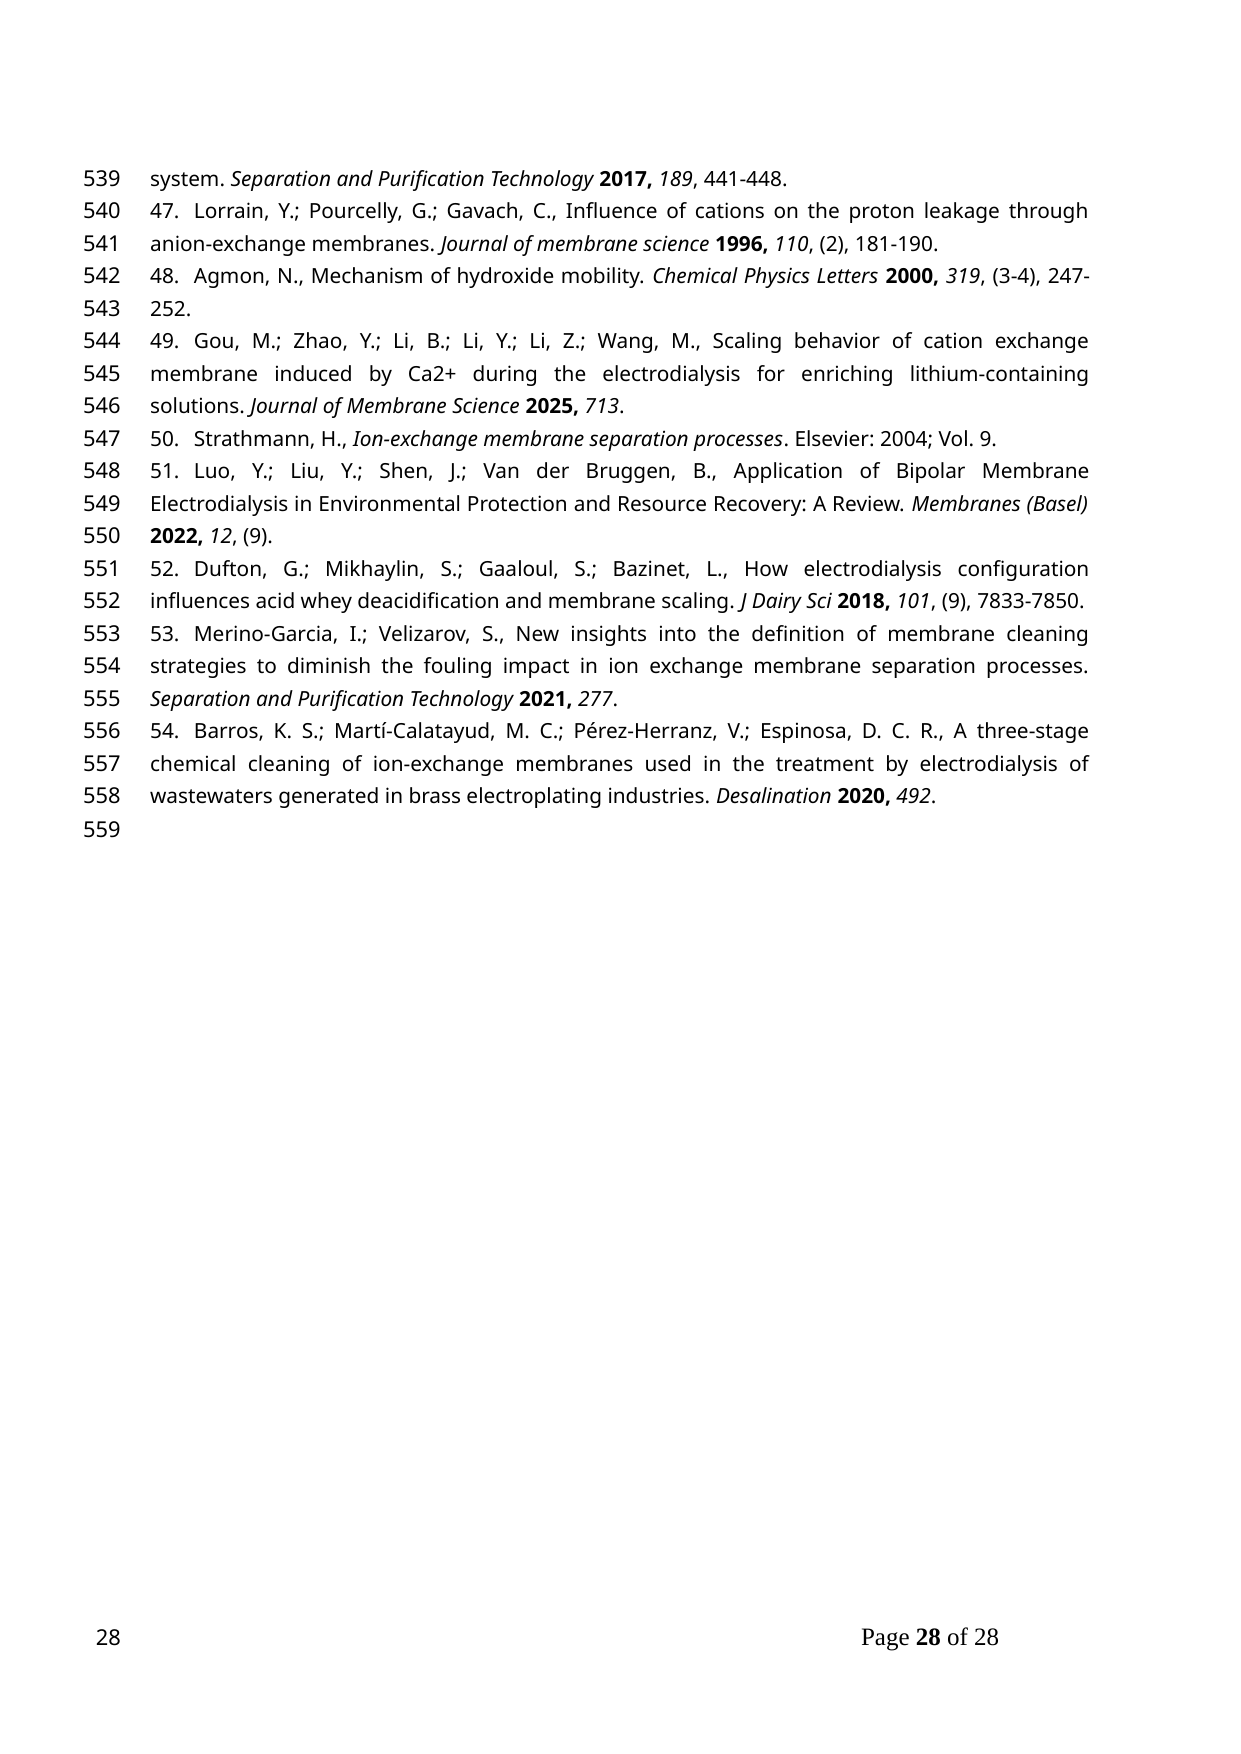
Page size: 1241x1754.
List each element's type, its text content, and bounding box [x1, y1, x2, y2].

text 50. Strathmann, H., Ion-exchange membrane separation processes. Elsevier: 2004; Vol. 9. [150, 422, 1090, 454]
text 47. Lorrain, Y.; Pourcelly, G.; Gavach, C., Influence of cations on the proton leakage through anion-exchange membranes. Journal of membrane science 1996, 110, (2), 181-190. [150, 194, 1090, 259]
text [150, 162, 1090, 194]
text 51. Luo, Y.; Liu, Y.; Shen, J.; Van der Bruggen, B., Application of Bipolar Membrane Electrodialysis in Environmental Protection and Resource Recovery: A Review. Membranes (Basel) 2022, 12, (9). [150, 454, 1090, 552]
text 53. Merino-Garcia, I.; Velizarov, S., New insights into the definition of membrane cleaning strategies to diminish the fouling impact in ion exchange membrane separation processes. Separation and Purification Technology 2021, 277. [150, 617, 1090, 714]
text 49. Gou, M.; Zhao, Y.; Li, B.; Li, Y.; Li, Z.; Wang, M., Scaling behavior of cation exchange membrane induced by Ca2+ during the electrodialysis for enriching lithium-containing solutions. Journal of Membrane Science 2025, 713. [150, 324, 1090, 422]
text 48. Agmon, N., Mechanism of hydroxide mobility. Chemical Physics Letters 2000, 319, (3-4), 247-252. [150, 259, 1090, 324]
text 52. Dufton, G.; Mikhaylin, S.; Gaaloul, S.; Bazinet, L., How electrodialysis configuration influences acid whey deacidification and membrane scaling. J Dairy Sci 2018, 101, (9), 7833-7850. [150, 552, 1090, 617]
text 54. Barros, K. S.; Martí-Calatayud, M. C.; Pérez-Herranz, V.; Espinosa, D. C. R., A three-stage chemical cleaning of ion-exchange membranes used in the treatment by electrodialysis of wastewaters generated in brass electroplating industries. Desalination 2020, 492. [150, 714, 1090, 812]
